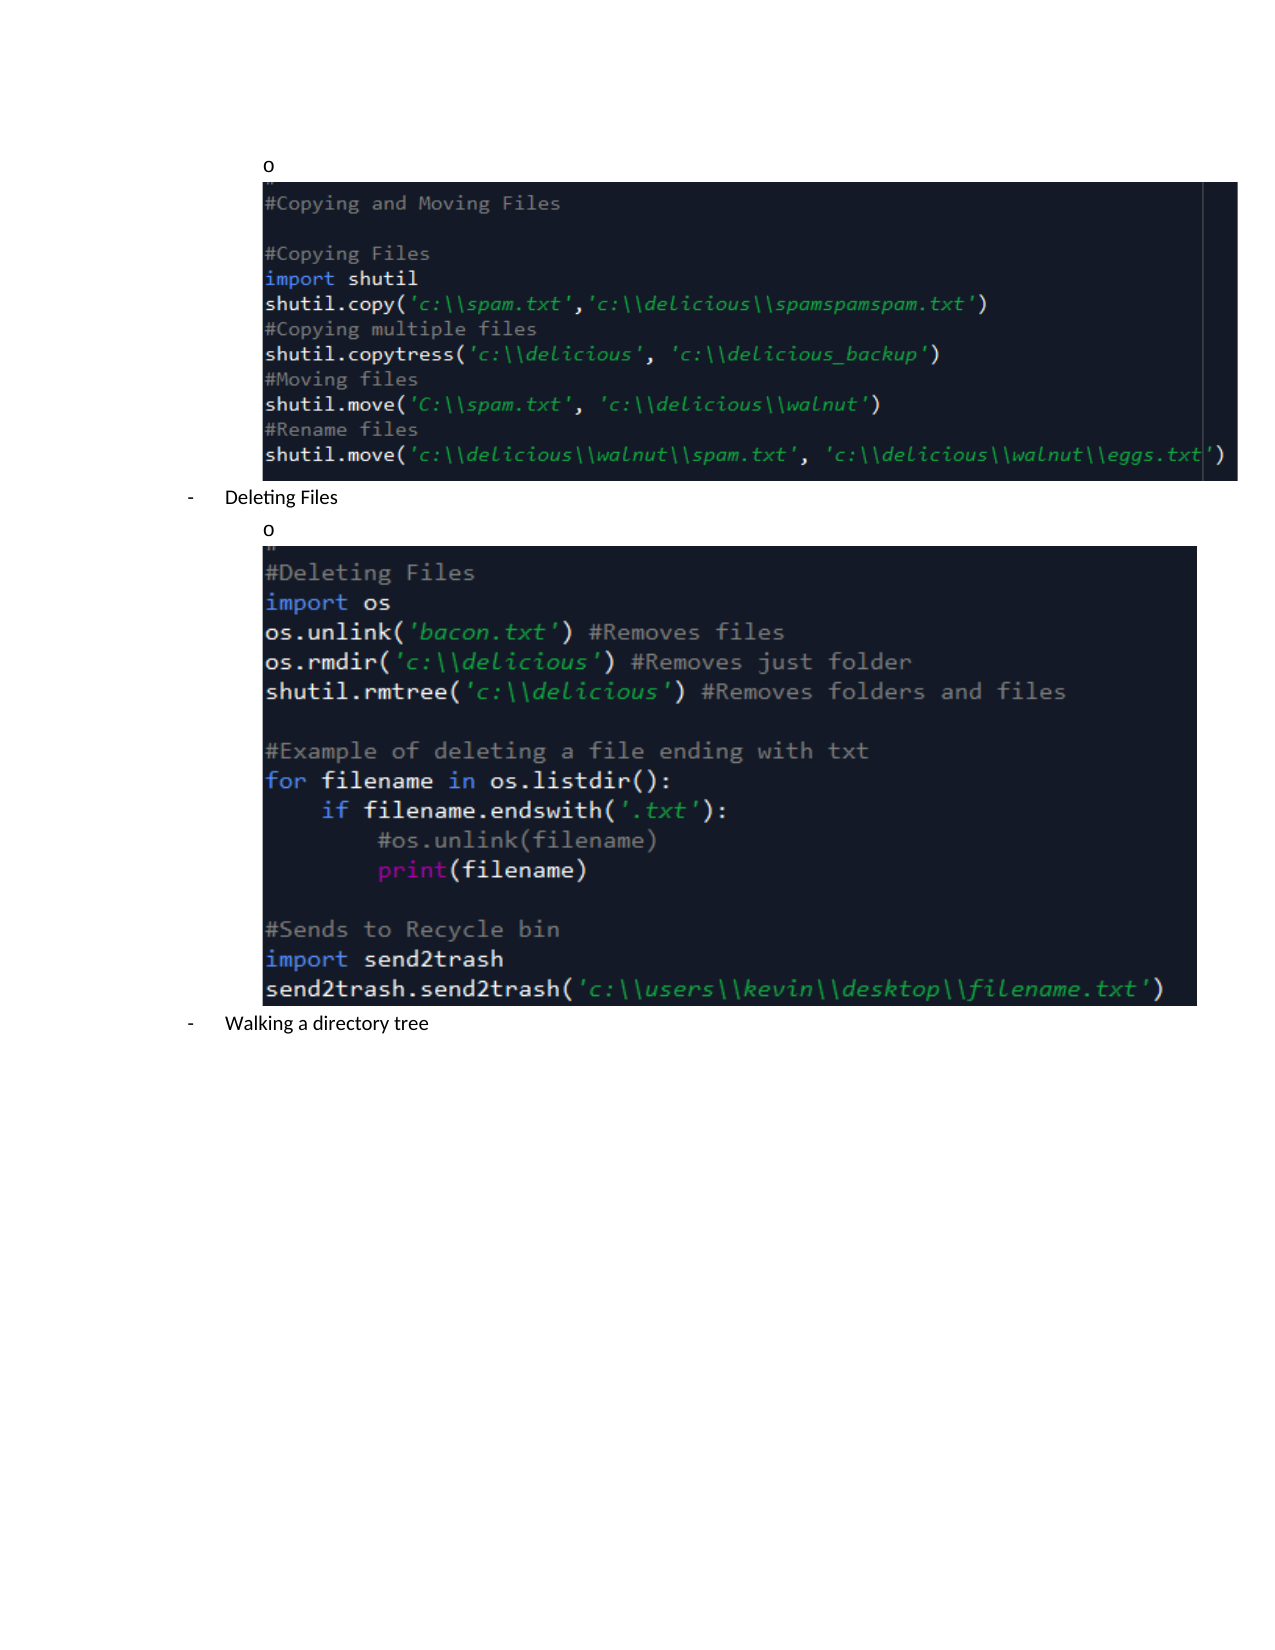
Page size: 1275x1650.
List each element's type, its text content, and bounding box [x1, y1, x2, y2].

list Deleting Files [187, 484, 1125, 510]
picture [262, 182, 1238, 481]
picture [262, 546, 1197, 1006]
list Walking a directory tree [187, 1010, 1125, 1036]
